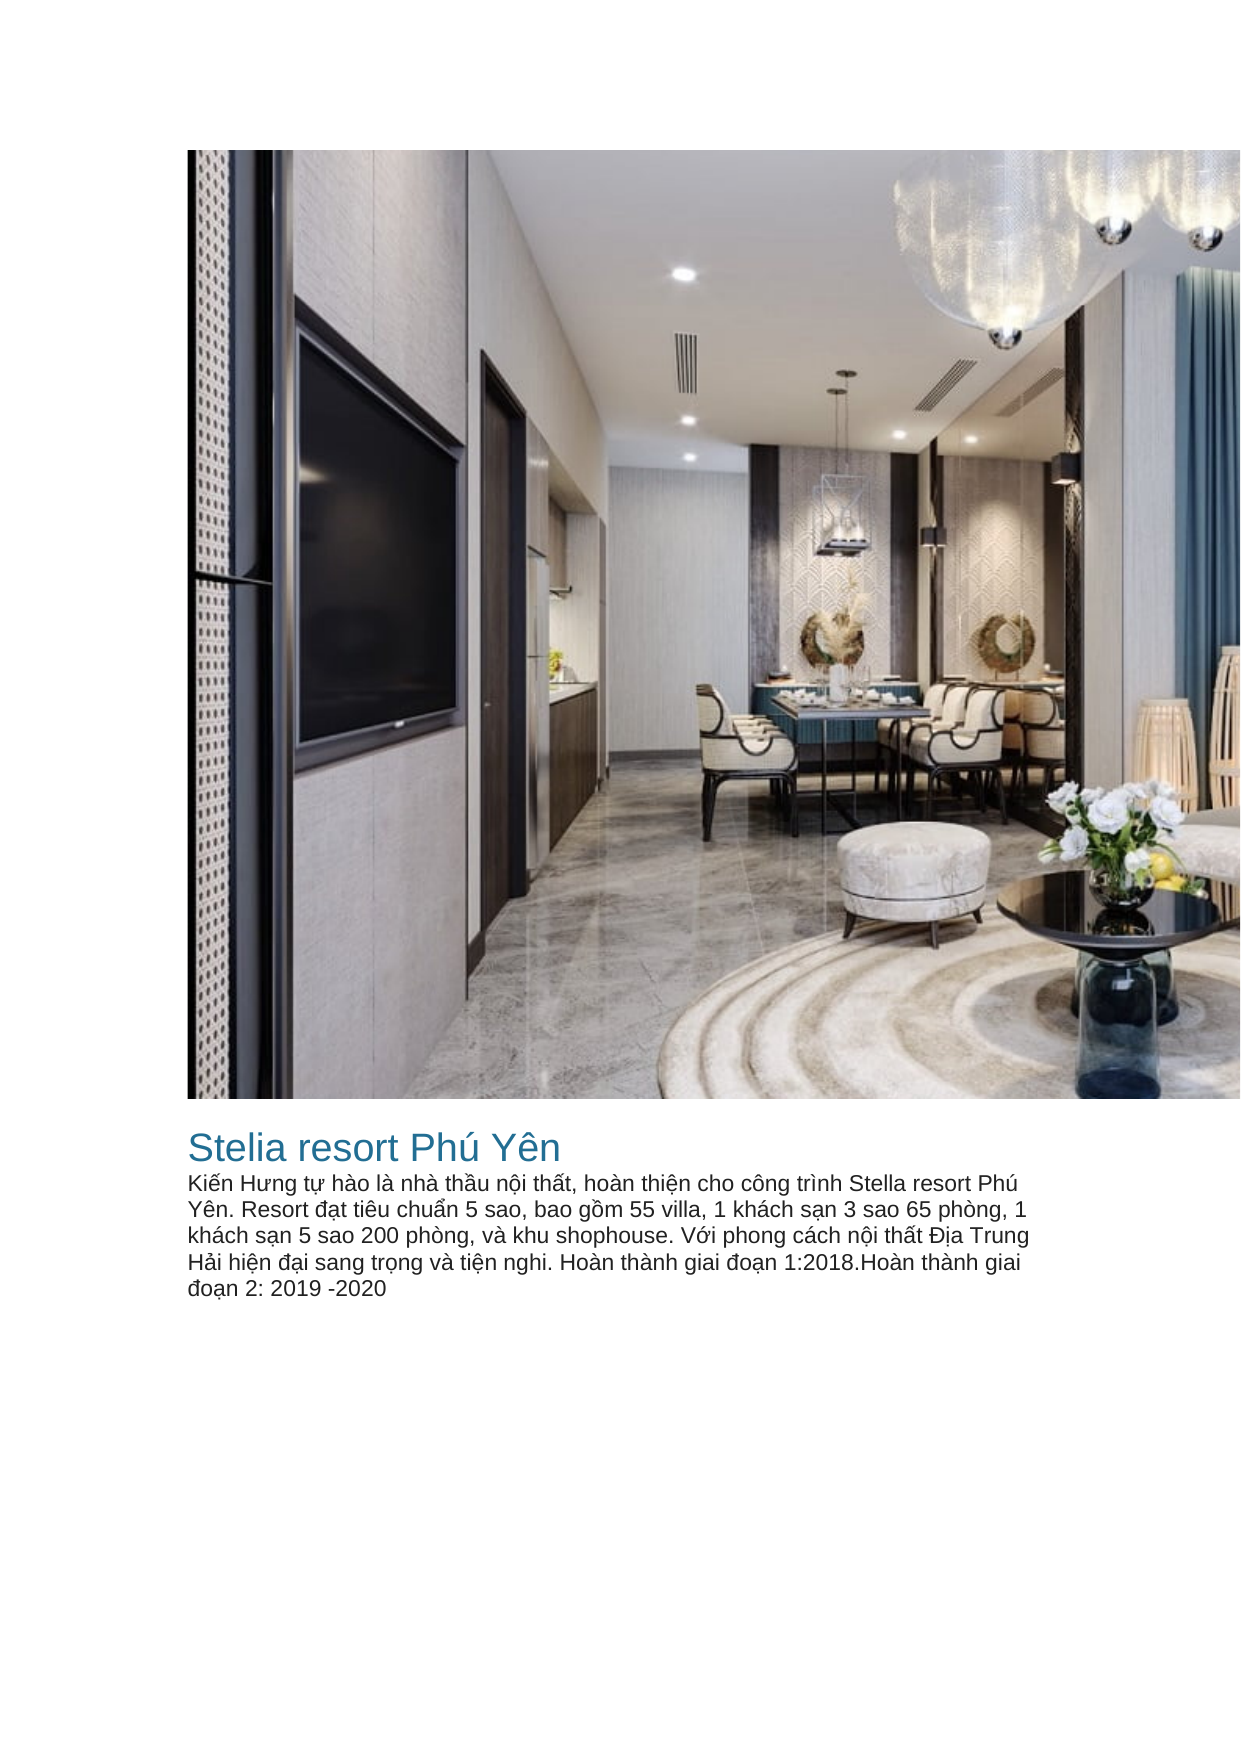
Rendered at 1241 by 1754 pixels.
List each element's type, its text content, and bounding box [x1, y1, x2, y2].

picture [187, 150, 1241, 1099]
text Stelia resort Phú Yên [187, 1124, 1053, 1169]
text Kiến Hưng tự hào là nhà thầu nội thất, hoàn thiện cho công trình Stella resort Phú Yên. Resort đạt tiêu chuẩn 5 sao, bao gồm 55 villa, 1 khách sạn 3 sao 65 phòng, 1 khách sạn 5 sao 200 phòng, và khu shophouse. Với phong cách nội thất Địa Trung Hải hiện đại sang trọng và tiện nghi. Hoàn thành giai đoạn 1:2018.Hoàn thành giai đoạn 2: 2019 -2020 [187, 1169, 1053, 1301]
